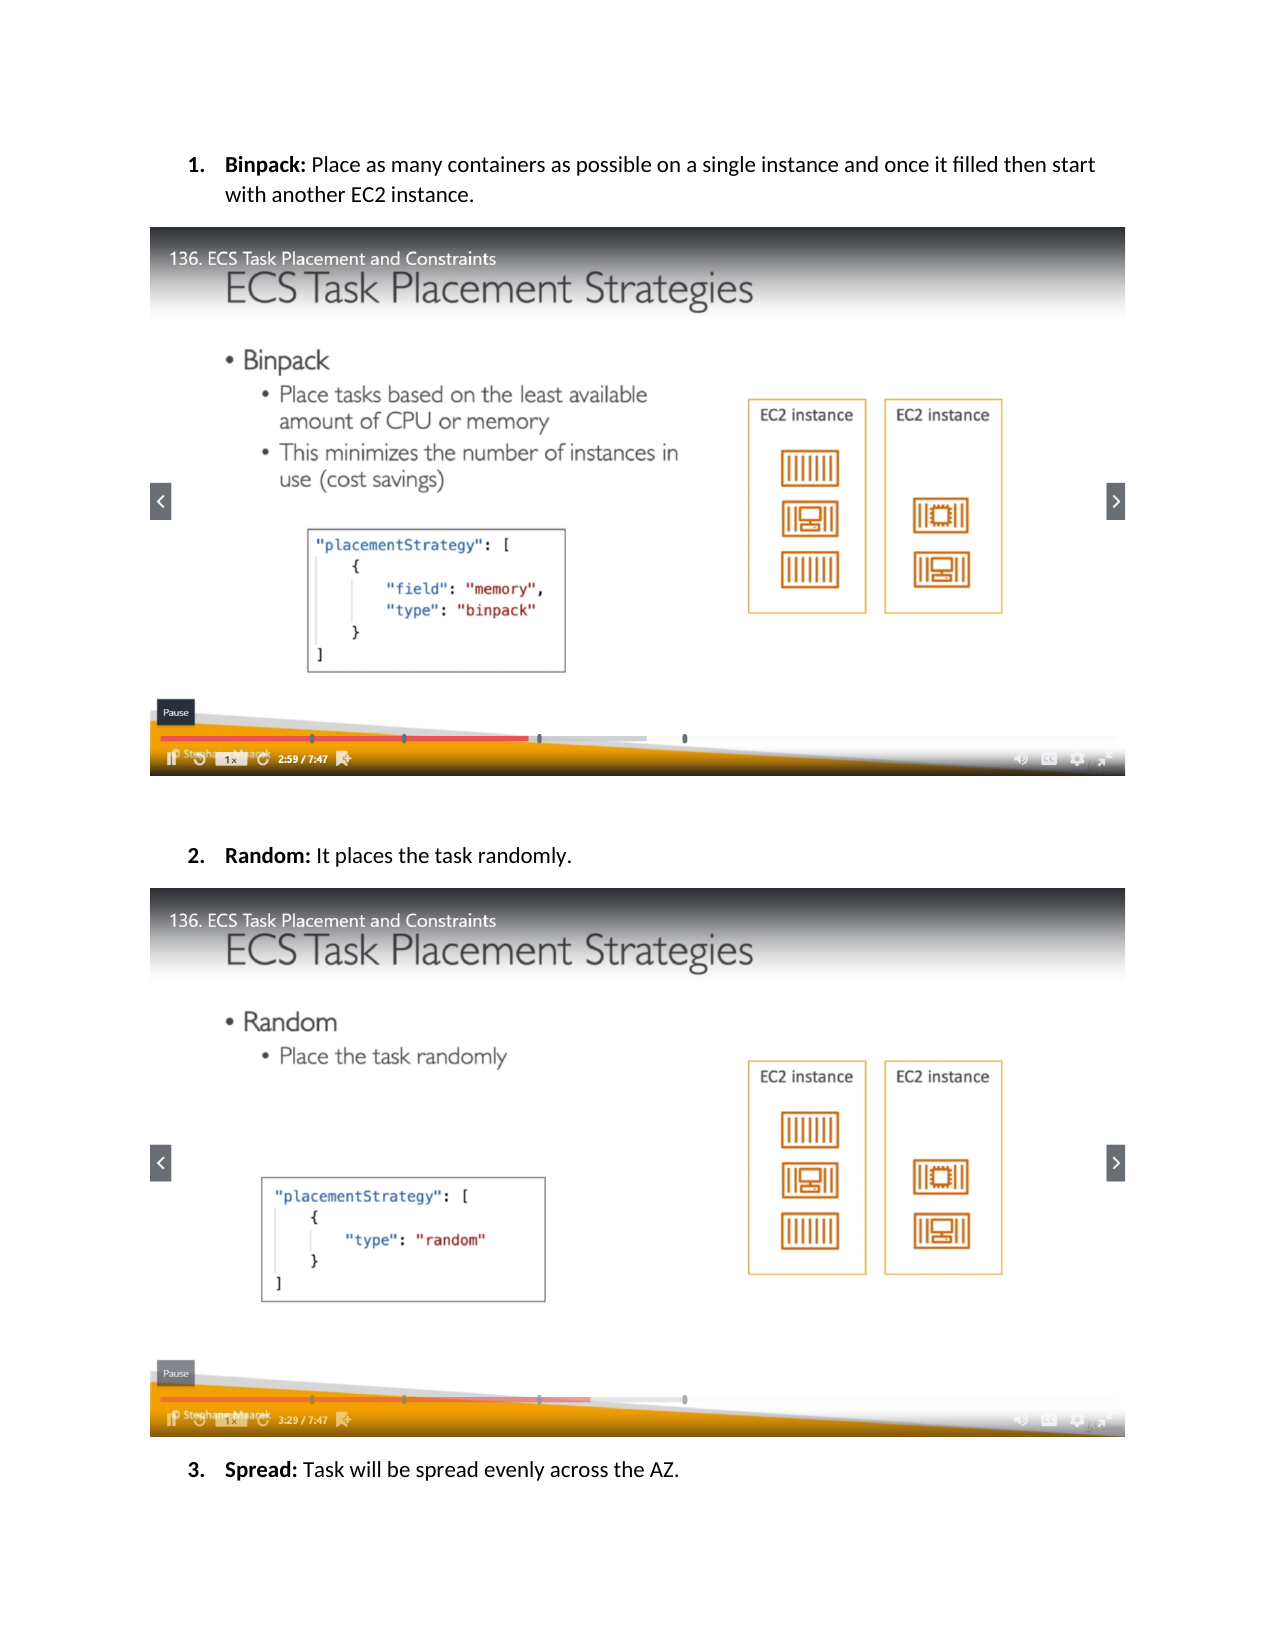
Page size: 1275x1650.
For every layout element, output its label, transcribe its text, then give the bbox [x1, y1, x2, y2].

picture [150, 227, 1125, 776]
list Random: It places the task randomly. [187, 841, 1125, 869]
list Binpack: Place as many containers as possible on a single instance and once it filled then start with another EC2 instance. [187, 150, 1125, 208]
picture [150, 888, 1125, 1437]
list Spread: Task will be spread evenly across the AZ. [187, 1456, 1125, 1484]
